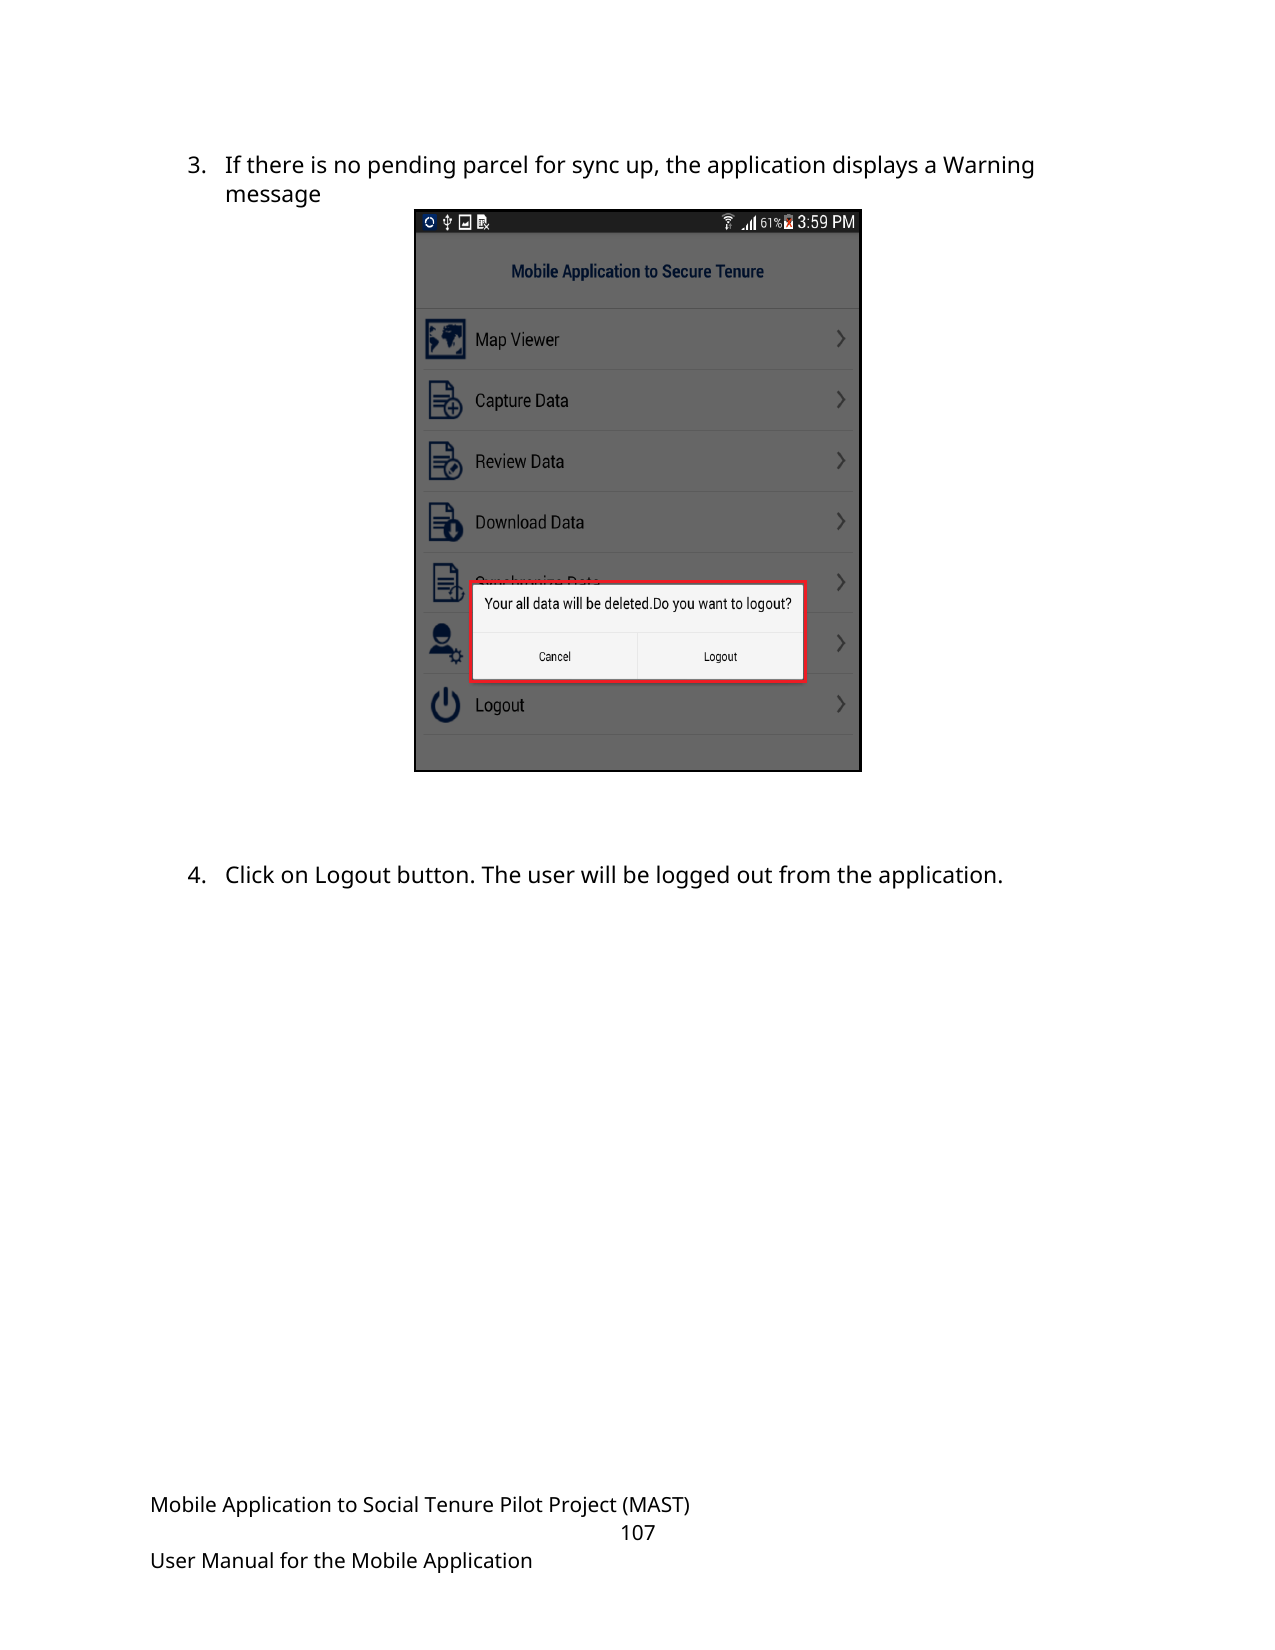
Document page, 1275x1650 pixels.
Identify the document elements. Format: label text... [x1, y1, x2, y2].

list Click on Logout button. The user will be logged out from the application. [187, 860, 1125, 889]
list If there is no pending parcel for sync up, the application displays a Warning message [187, 150, 1125, 208]
picture [416, 212, 859, 770]
